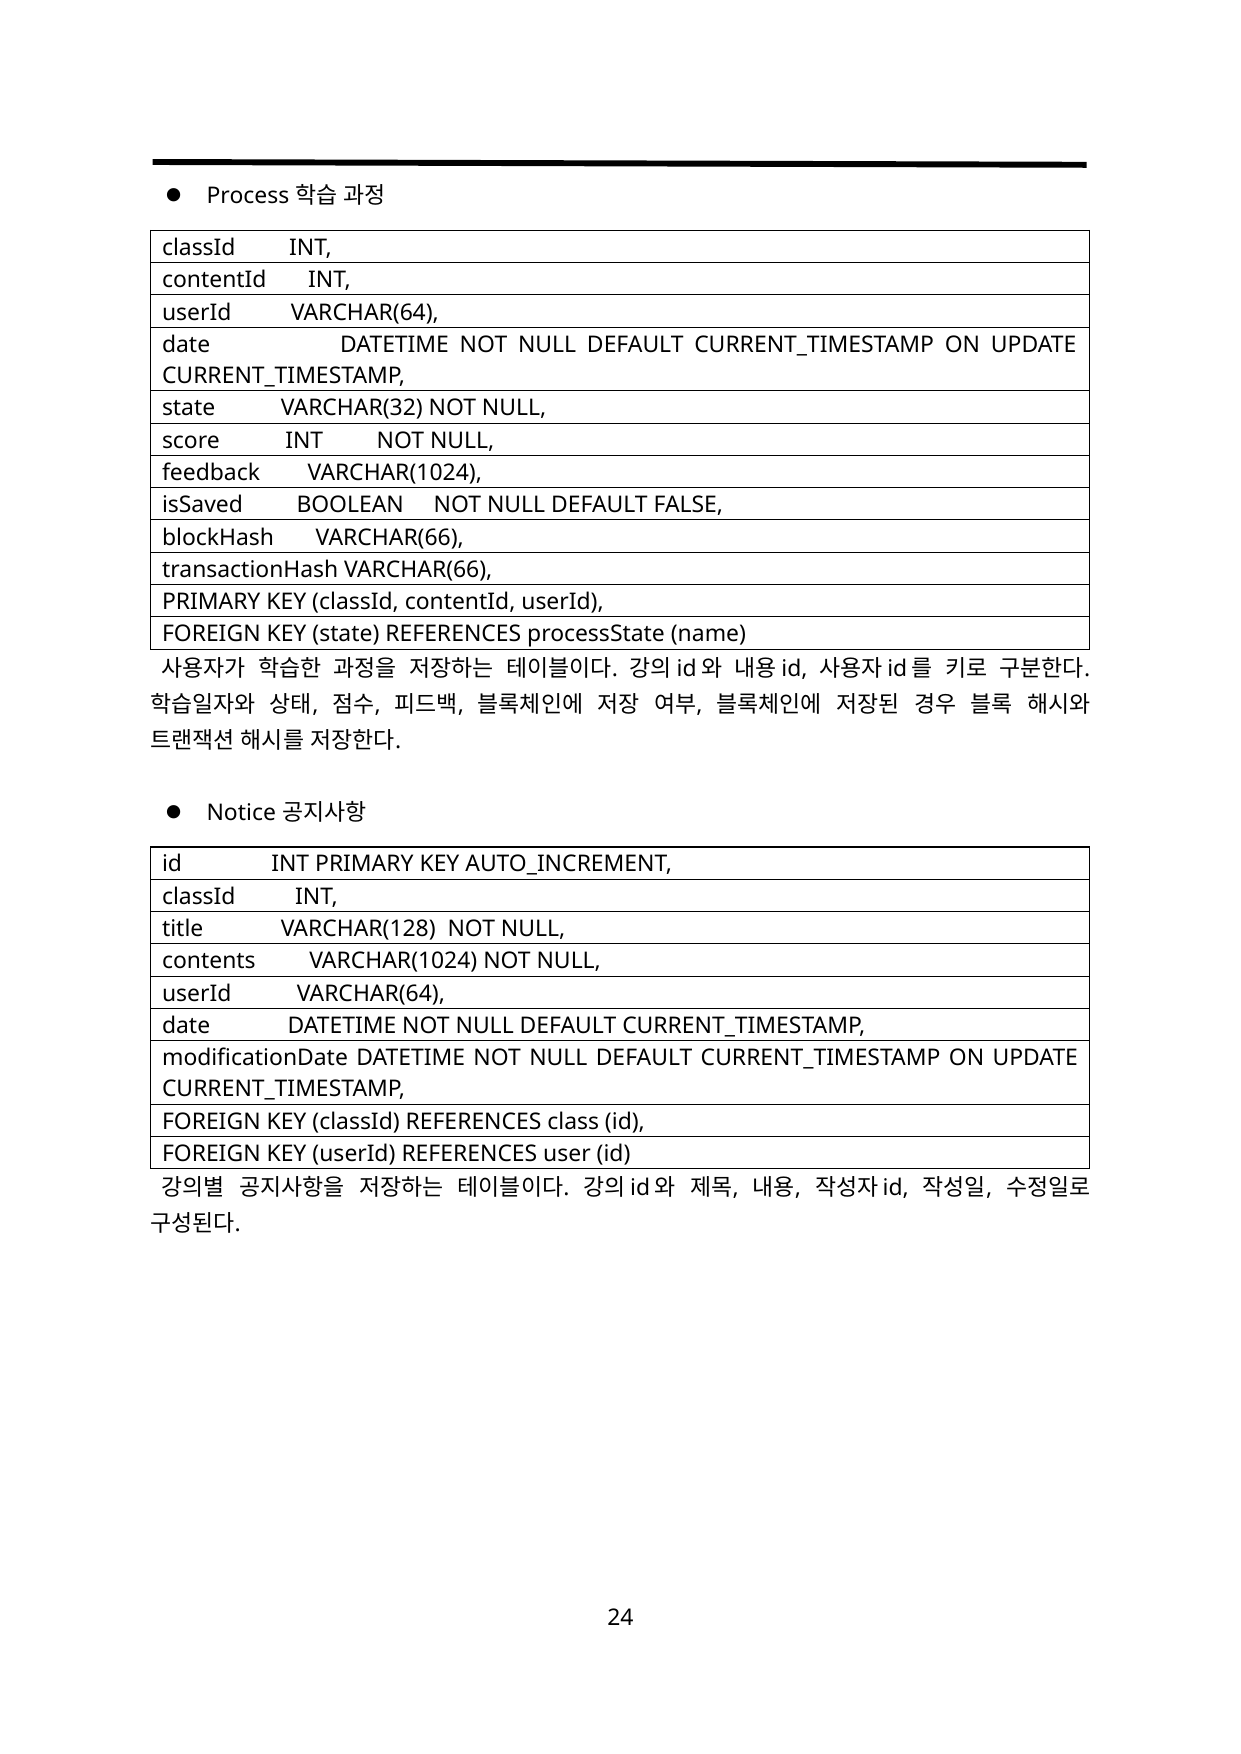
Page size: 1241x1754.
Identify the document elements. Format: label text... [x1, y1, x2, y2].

table_cell classId INT, [151, 880, 1089, 911]
table_cell state VARCHAR(32) NOT NULL, [151, 391, 1089, 422]
table_cell FOREIGN KEY (state) REFERENCES processState (name) [151, 617, 1089, 648]
table_cell FOREIGN KEY (userId) REFERENCES user (id) [151, 1137, 1089, 1168]
table_cell transactionHash VARCHAR(66), [151, 553, 1089, 584]
table_cell userId VARCHAR(64), [151, 977, 1089, 1008]
list Process 학습 과정 [165, 177, 1090, 211]
table_cell feedback VARCHAR(1024), [151, 456, 1089, 487]
table_cell date DATETIME NOT NULL DEFAULT CURRENT_TIMESTAMP, [151, 1009, 1089, 1040]
table_cell isSaved BOOLEAN NOT NULL DEFAULT FALSE, [151, 488, 1089, 519]
table_cell contentId INT, [151, 263, 1089, 294]
text 강의별 공지사항을 저장하는 테이블이다. 강의id와 제목, 내용, 작성자id, 작성일, 수정일로 구성된다. [150, 1169, 1090, 1238]
table_header id INT PRIMARY KEY AUTO_INCREMENT, [151, 848, 1089, 879]
text 사용자가 학습한 과정을 저장하는 테이블이다. 강의id와 내용id, 사용자id를 키로 구분한다. 학습일자와 상태, 점수, 피드백, 블록체인에 저장 여부, 블록체인에 저장된 경우 블록 해시와 트랜잭션 해시를 저장한다. [150, 650, 1090, 755]
list Notice 공지사항 [165, 794, 1090, 827]
table_cell modificationDate DATETIME NOT NULL DEFAULT CURRENT_TIMESTAMP ON UPDATE CURRENT_TIMESTAMP, [151, 1041, 1089, 1104]
table_header classId INT, [151, 231, 1089, 262]
table_cell FOREIGN KEY (classId) REFERENCES class (id), [151, 1105, 1089, 1136]
table_cell contents VARCHAR(1024) NOT NULL, [151, 944, 1089, 976]
table_cell userId VARCHAR(64), [151, 295, 1089, 327]
table_cell PRIMARY KEY (classId, contentId, userId), [151, 585, 1089, 616]
table_cell title VARCHAR(128) NOT NULL, [151, 912, 1089, 943]
table_cell date DATETIME NOT NULL DEFAULT CURRENT_TIMESTAMP ON UPDATE CURRENT_TIMESTAMP, [151, 328, 1089, 390]
table_cell score INT NOT NULL, [151, 424, 1089, 455]
table_cell blockHash VARCHAR(66), [151, 520, 1089, 552]
